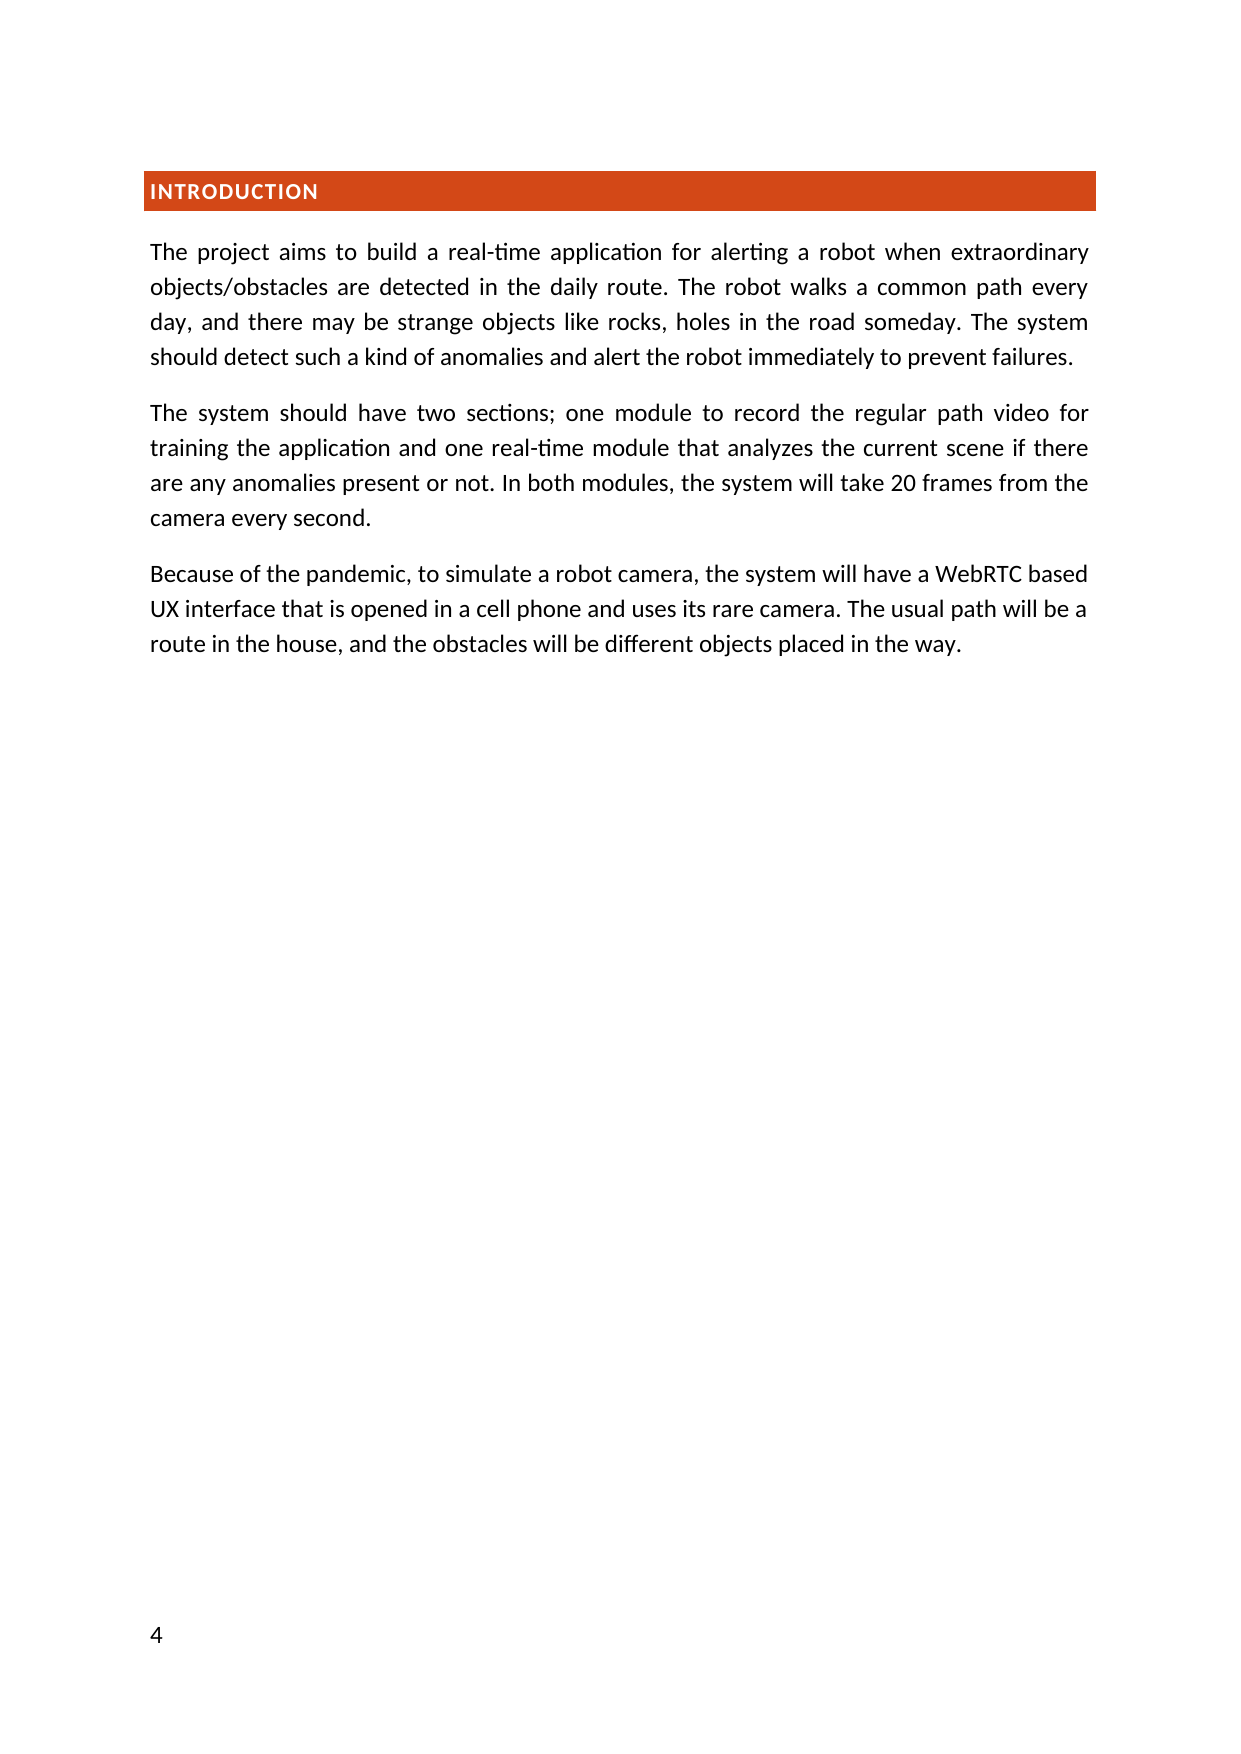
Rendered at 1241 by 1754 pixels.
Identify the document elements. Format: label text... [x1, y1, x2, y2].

text The project aims to build a real-time application for alerting a robot when extraordinary objects/obstacles are detected in the daily route. The robot walks a common path every day, and there may be strange objects like rocks, holes in the road someday. The system should detect such a kind of anomalies and alert the robot immediately to prevent failures. [150, 236, 1090, 372]
subtitle Introduction [150, 177, 1090, 205]
text Because of the pandemic, to simulate a robot camera, the system will have a WebRTC based UX interface that is opened in a cell phone and uses its rare camera. The usual path will be a route in the house, and the obstacles will be different objects placed in the way. [150, 558, 1090, 658]
text The system should have two sections; one module to record the regular path video for training the application and one real-time module that analyzes the current scene if there are any anomalies present or not. In both modules, the system will take 20 frames from the camera every second. [150, 397, 1090, 533]
